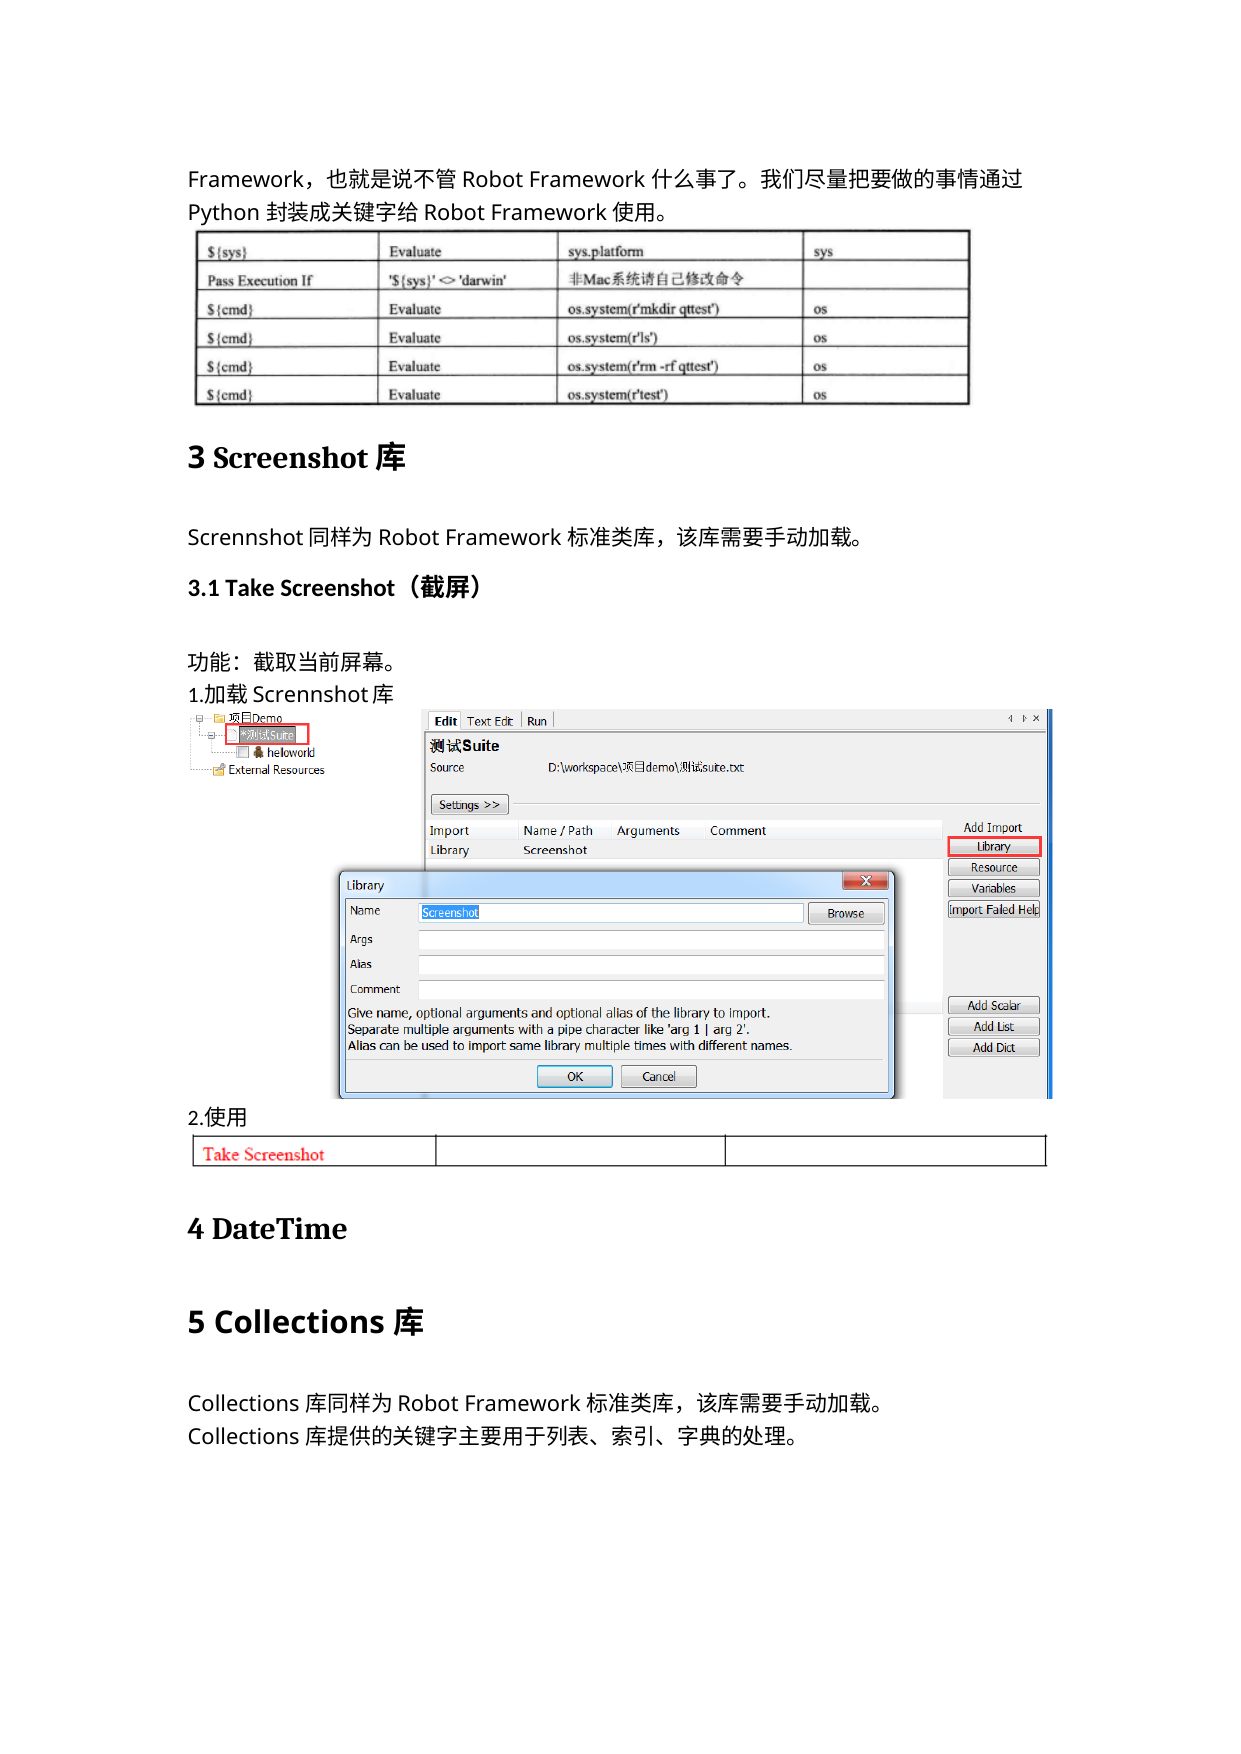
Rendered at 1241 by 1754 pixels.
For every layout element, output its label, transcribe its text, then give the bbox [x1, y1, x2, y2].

subtitle Collections 库 [187, 1288, 1053, 1353]
text 功能：截取当前屏幕。 [187, 644, 1053, 677]
text Collections 库同样为Robot Framework 标准类库，该库需要手动加载。 [187, 1386, 1053, 1418]
picture [187, 709, 1053, 1099]
text 1.加载Scrennshot库 [187, 677, 1053, 709]
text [187, 162, 1053, 227]
text 2.使用 [187, 1099, 1053, 1131]
subtitle DateTime [187, 1197, 1053, 1262]
subtitle Screenshot 库 [187, 422, 1053, 487]
picture [187, 227, 976, 409]
picture [187, 1131, 1053, 1170]
text Collections 库提供的关键字主要用于列表、索引、字典的处理。 [187, 1418, 1053, 1451]
subtitle Take Screenshot（截屏） [187, 553, 1053, 618]
text Scrennshot同样为Robot Framework 标准类库，该库需要手动加载。 [187, 520, 1053, 553]
